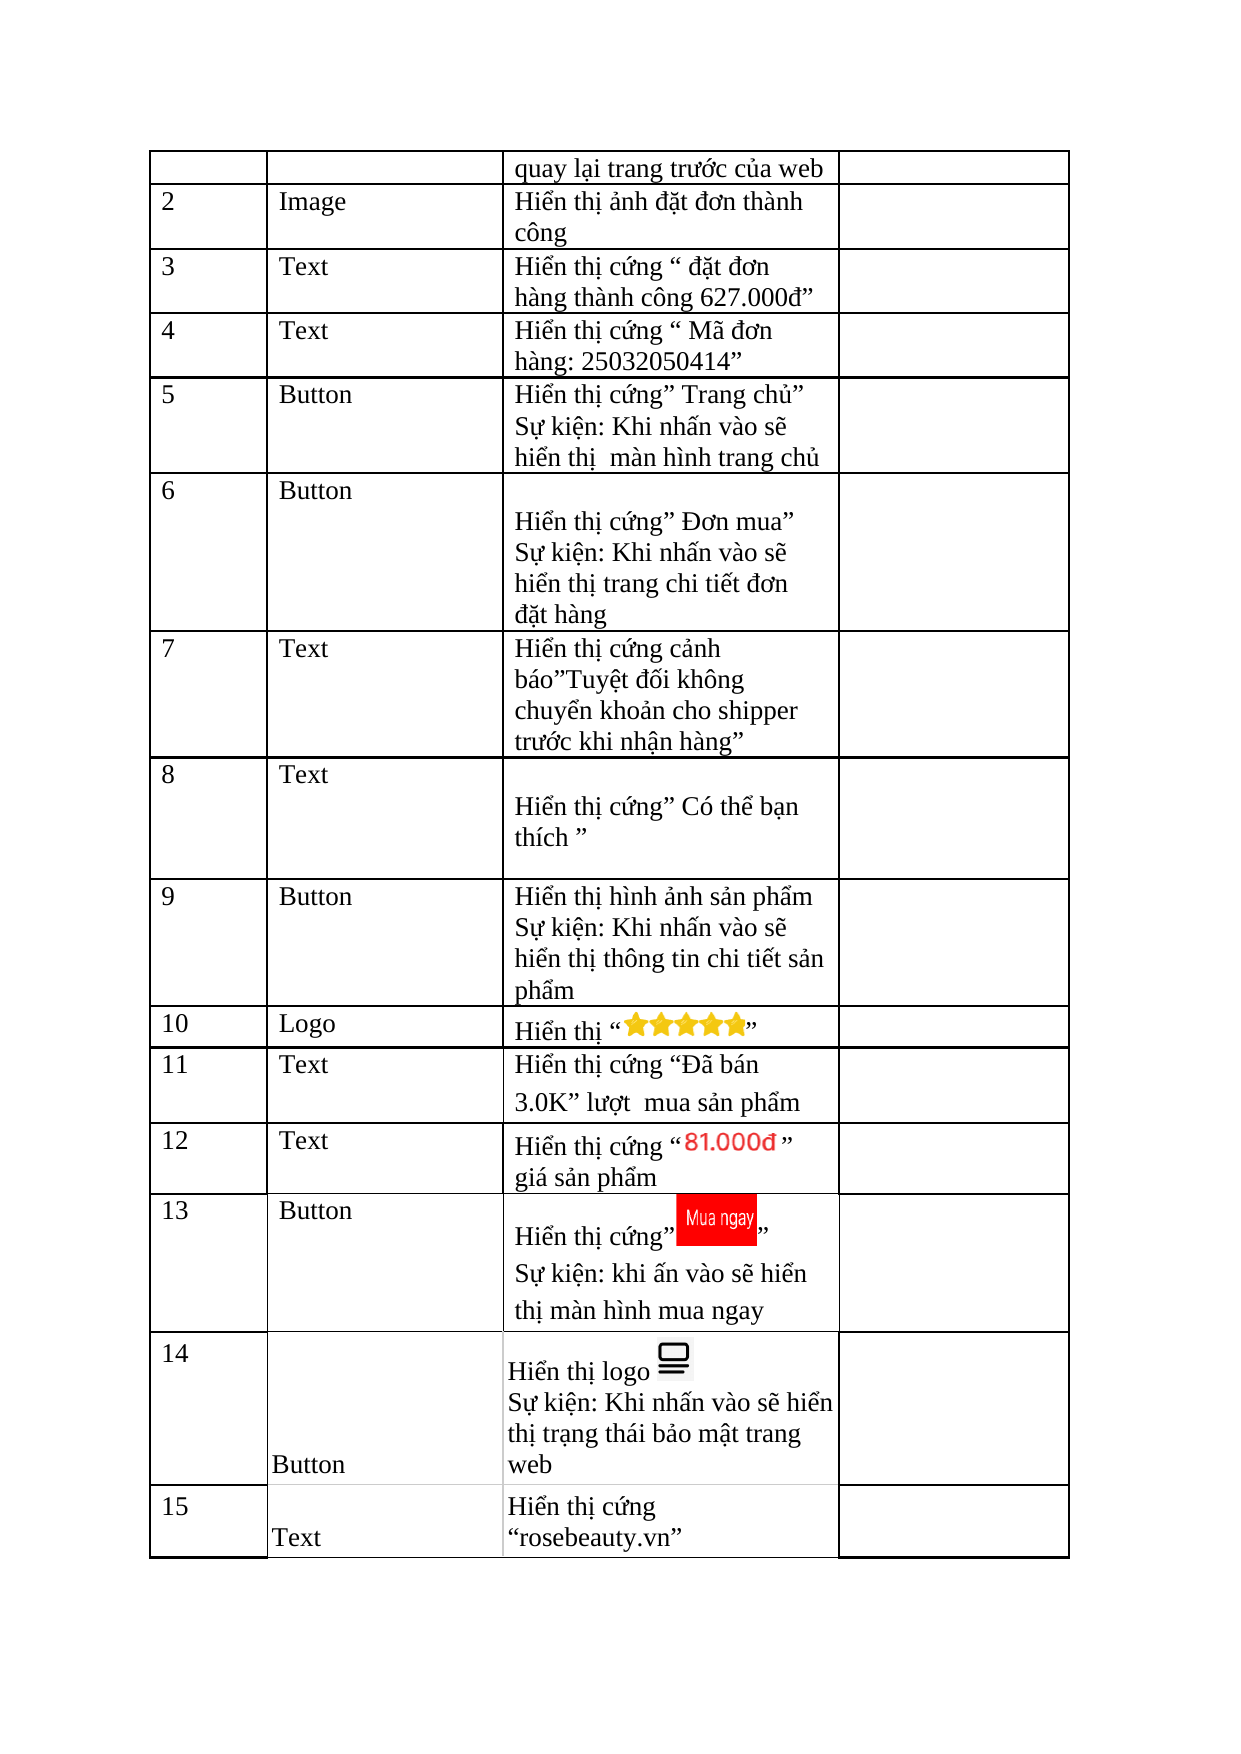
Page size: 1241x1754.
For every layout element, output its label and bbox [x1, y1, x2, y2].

picture [621, 1007, 746, 1041]
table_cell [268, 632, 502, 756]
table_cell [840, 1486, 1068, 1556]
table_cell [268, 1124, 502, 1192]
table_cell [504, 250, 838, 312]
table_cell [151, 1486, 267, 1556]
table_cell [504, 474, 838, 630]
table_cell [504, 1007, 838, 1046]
picture [681, 1124, 781, 1156]
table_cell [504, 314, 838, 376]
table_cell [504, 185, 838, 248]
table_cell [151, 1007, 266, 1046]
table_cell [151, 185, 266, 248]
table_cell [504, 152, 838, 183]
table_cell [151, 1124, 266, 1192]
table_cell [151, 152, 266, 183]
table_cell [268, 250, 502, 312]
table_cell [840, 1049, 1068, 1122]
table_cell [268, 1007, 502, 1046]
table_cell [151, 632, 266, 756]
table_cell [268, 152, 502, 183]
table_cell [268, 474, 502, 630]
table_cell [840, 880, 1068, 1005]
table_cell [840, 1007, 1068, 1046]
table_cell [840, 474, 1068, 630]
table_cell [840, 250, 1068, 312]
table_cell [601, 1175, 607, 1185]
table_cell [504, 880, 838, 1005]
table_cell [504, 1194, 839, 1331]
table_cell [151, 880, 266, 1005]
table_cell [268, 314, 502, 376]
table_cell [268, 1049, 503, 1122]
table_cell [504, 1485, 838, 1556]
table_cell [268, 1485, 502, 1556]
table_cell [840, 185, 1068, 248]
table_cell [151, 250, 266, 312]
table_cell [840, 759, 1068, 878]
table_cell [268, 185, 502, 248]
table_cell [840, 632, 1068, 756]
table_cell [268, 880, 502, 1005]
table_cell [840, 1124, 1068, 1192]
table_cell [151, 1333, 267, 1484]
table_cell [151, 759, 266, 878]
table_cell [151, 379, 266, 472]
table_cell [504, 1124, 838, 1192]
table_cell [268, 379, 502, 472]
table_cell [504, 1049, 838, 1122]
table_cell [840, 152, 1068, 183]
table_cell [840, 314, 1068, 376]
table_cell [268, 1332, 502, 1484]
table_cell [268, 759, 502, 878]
picture [657, 1337, 694, 1381]
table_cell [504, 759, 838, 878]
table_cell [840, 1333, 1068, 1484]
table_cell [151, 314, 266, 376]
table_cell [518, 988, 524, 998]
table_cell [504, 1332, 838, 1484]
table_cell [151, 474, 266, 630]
picture [675, 1194, 757, 1246]
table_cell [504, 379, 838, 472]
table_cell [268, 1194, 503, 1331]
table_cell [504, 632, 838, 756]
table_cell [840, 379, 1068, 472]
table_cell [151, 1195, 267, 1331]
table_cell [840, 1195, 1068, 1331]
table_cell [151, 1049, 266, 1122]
